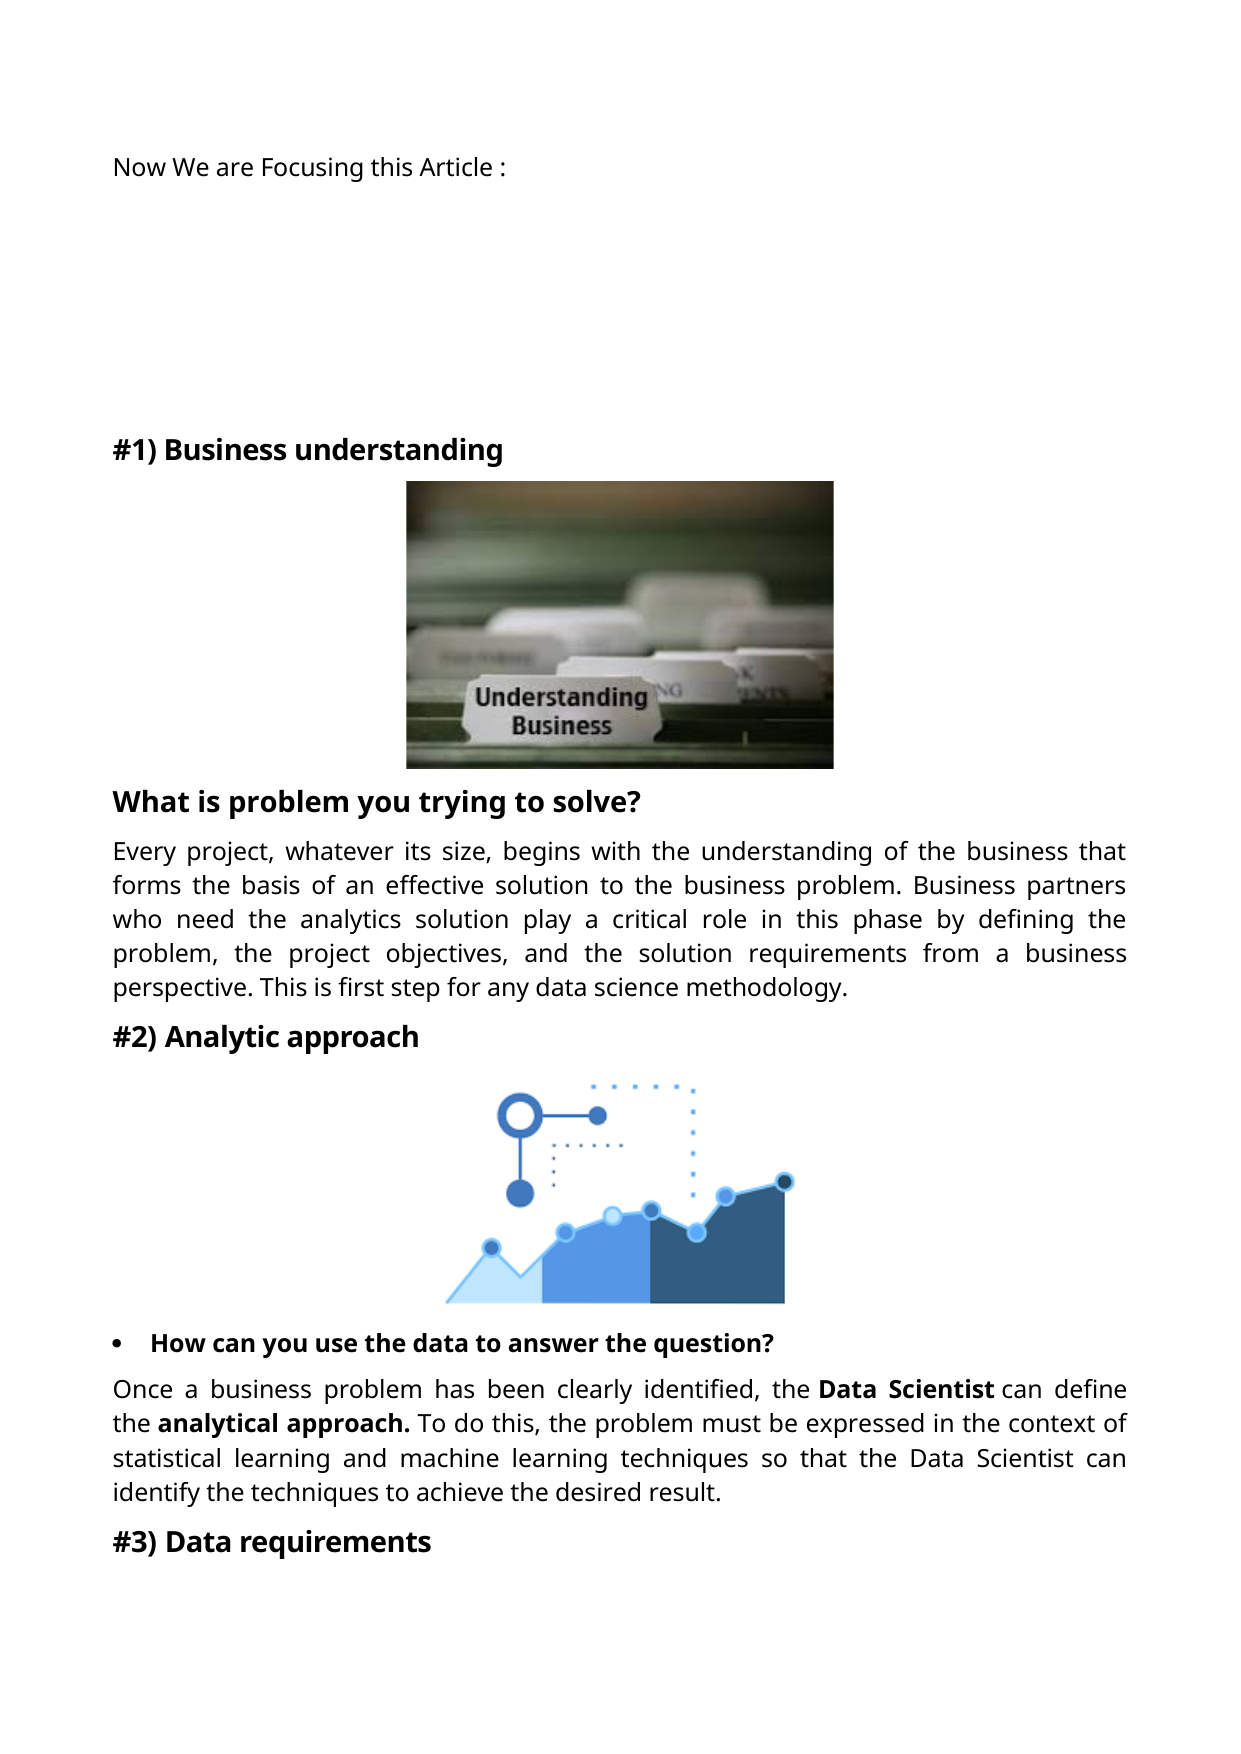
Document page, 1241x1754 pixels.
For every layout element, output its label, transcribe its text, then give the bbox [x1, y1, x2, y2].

text Every project, whatever its size, begins with the understanding of the business that forms the basis of an effective solution to the business problem. Business partners who need the analytics solution play a critical role in this phase by defining the problem, the project objectives, and the solution requirements from a business perspective. This is first step for any data science methodology. [112, 834, 1128, 1004]
text Once a business problem has been clearly identified, the Data Scientist can define the analytical approach. To do this, the problem must be expressed in the context of statistical learning and machine learning techniques so that the Data Scientist can identify the techniques to achieve the desired result. [112, 1372, 1128, 1508]
picture [444, 1068, 796, 1313]
text What is problem you trying to solve? [112, 782, 1128, 821]
picture [406, 481, 834, 769]
text Now We are Focusing this Article : [112, 150, 1128, 184]
text #2) Analytic approach [112, 1017, 1128, 1056]
list How can you use the data to answer the question? [112, 1326, 1128, 1359]
text #1) Business understanding [112, 429, 1128, 469]
text #3) Data requirements [112, 1521, 1128, 1561]
